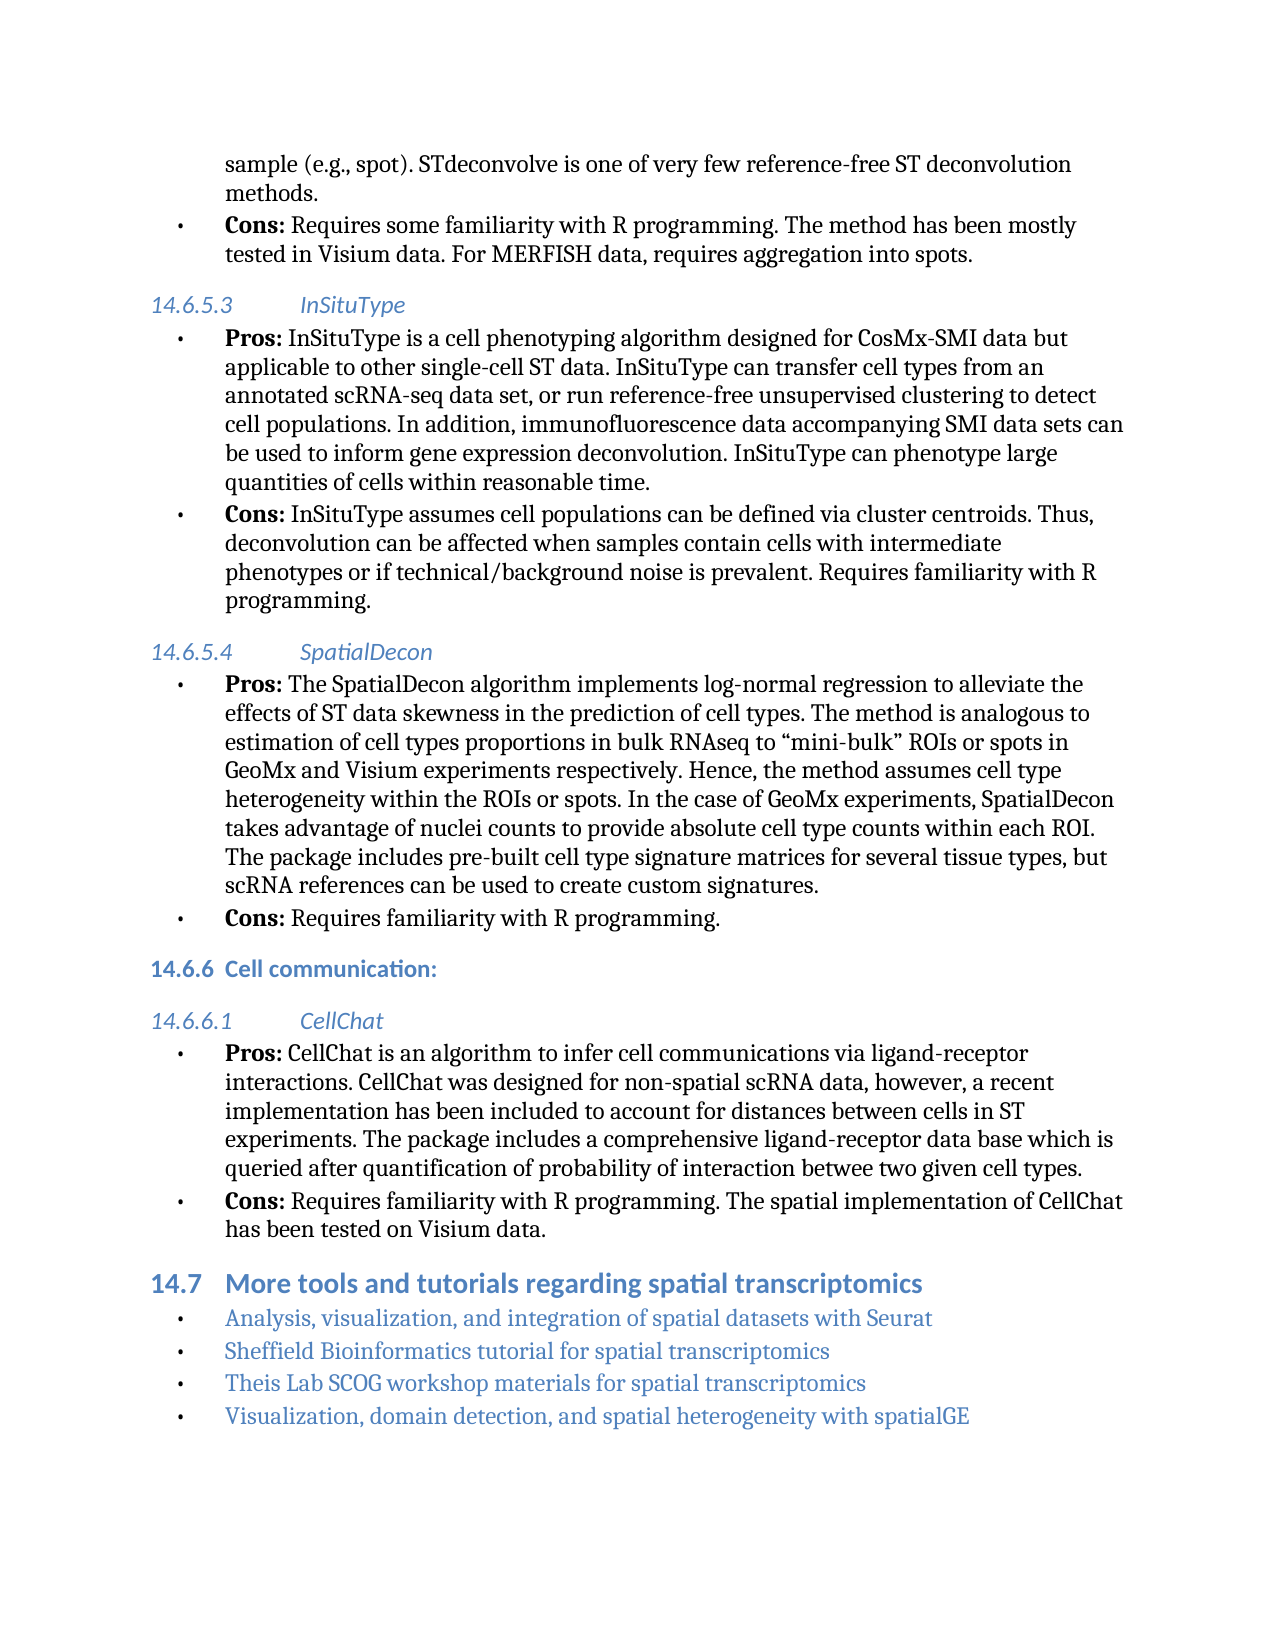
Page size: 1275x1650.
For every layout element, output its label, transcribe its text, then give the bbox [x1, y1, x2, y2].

list Pros: CellChat is an algorithm to infer cell communications via ligand-receptor interactions. CellChat was designed for non-spatial scRNA data, however, a recent implementation has been included to account for distances between cells in ST experiments. The package includes a comprehensive ligand-receptor data base which is queried after quantification of probability of interaction betwee two given cell types. [175, 1039, 1125, 1183]
subtitle 14.6.5.4 SpatialDecon [150, 636, 1125, 666]
subtitle 14.6.5.3 InSituType [150, 289, 1125, 320]
list Theis Lab SCOG workshop materials for spatial transcriptomics [175, 1369, 1125, 1398]
list Cons: Requires familiarity with R programming. [175, 904, 1125, 933]
list Cons: InSituType assumes cell populations can be defined via cluster centroids. Thus, deconvolution can be affected when samples contain cells with intermediate phenotypes or if technical/background noise is prevalent. Requires familiarity with R programming. [175, 500, 1125, 615]
subtitle 14.7 More tools and tutorials regarding spatial transcriptomics [150, 1265, 1125, 1301]
list Visualization, domain detection, and spatial heterogeneity with spatialGE [175, 1402, 1125, 1431]
subtitle 14.6.6.1 CellChat [150, 1005, 1125, 1035]
list Cons: Requires familiarity with R programming. The spatial implementation of CellChat has been tested on Visium data. [175, 1187, 1125, 1244]
list Cons: Requires some familiarity with R programming. The method has been mostly tested in Visium data. For MERFISH data, requires aggregation into spots. [175, 211, 1125, 269]
list Analysis, visualization, and integration of spatial datasets with Seurat [175, 1304, 1125, 1333]
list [175, 150, 1125, 207]
subtitle 14.6.6 Cell communication: [150, 953, 1125, 984]
list Pros: InSituType is a cell phenotyping algorithm designed for CosMx-SMI data but applicable to other single-cell ST data. InSituType can transfer cell types from an annotated scRNA-seq data set, or run reference-free unsupervised clustering to detect cell populations. In addition, immunofluorescence data accompanying SMI data sets can be used to inform gene expression deconvolution. InSituType can phenotype large quantities of cells within reasonable time. [175, 324, 1125, 496]
list Pros: The SpatialDecon algorithm implements log-normal regression to alleviate the effects of ST data skewness in the prediction of cell types. The method is analogous to estimation of cell types proportions in bulk RNAseq to “mini-bulk” ROIs or spots in GeoMx and Visium experiments respectively. Hence, the method assumes cell type heterogeneity within the ROIs or spots. In the case of GeoMx experiments, SpatialDecon takes advantage of nuclei counts to provide absolute cell type counts within each ROI. The package includes pre-built cell type signature matrices for several tissue types, but scRNA references can be used to create custom signatures. [175, 670, 1125, 900]
list Sheffield Bioinformatics tutorial for spatial transcriptomics [175, 1337, 1125, 1366]
